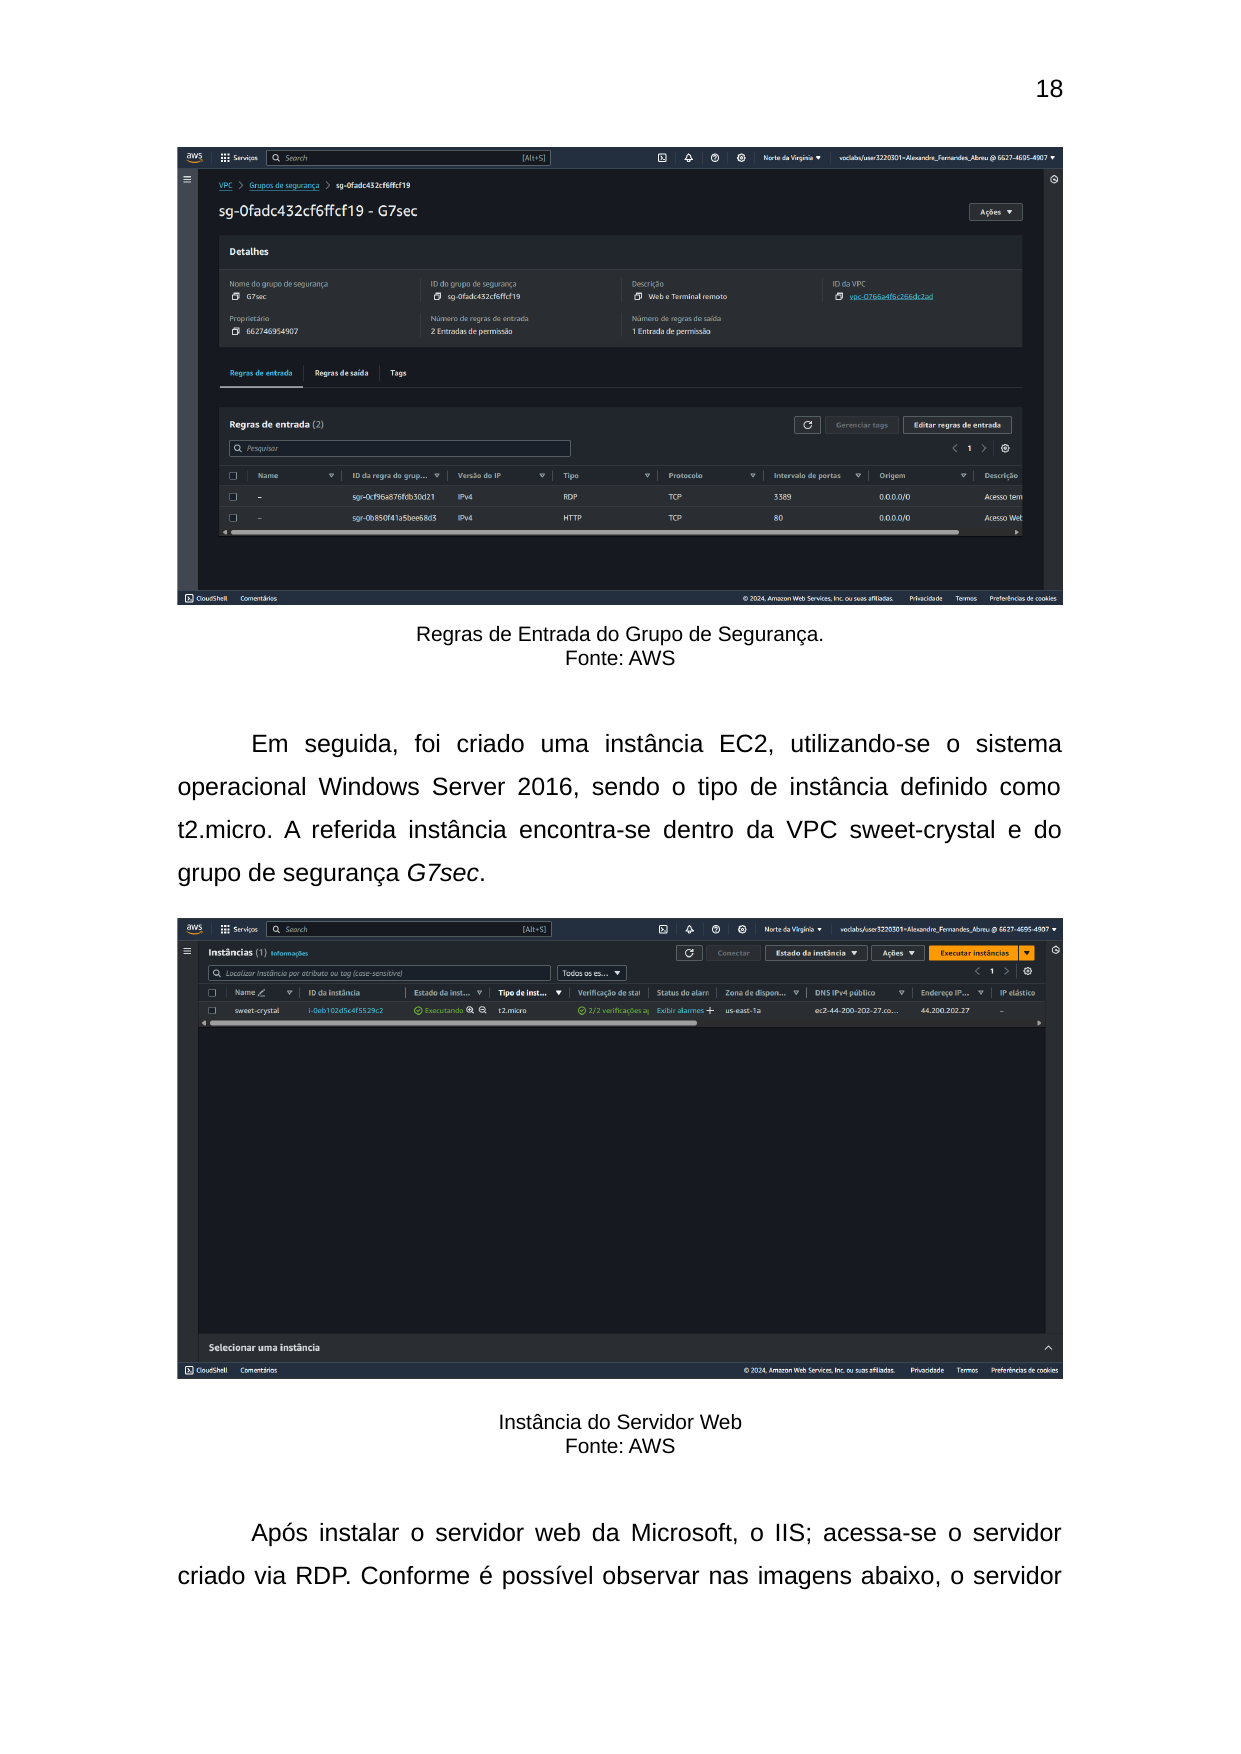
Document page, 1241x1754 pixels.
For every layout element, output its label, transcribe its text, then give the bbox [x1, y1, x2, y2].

text Fonte: AWS [177, 1434, 1063, 1458]
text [177, 1517, 1063, 1589]
text Regras de Entrada do Grupo de Segurança. [177, 621, 1063, 645]
text Instância do Servidor Web [177, 1410, 1063, 1434]
text Em seguida, foi criado uma instância EC2, utilizando-se o sistema operacional Windows Server 2016, sendo o tipo de instância definido como t2.micro. A referida instância encontra-se dentro da VPC sweet-crystal e do grupo de segurança G7sec. [177, 729, 1063, 887]
text Fonte: AWS [177, 645, 1063, 669]
picture [177, 918, 1063, 1379]
picture [177, 147, 1063, 605]
